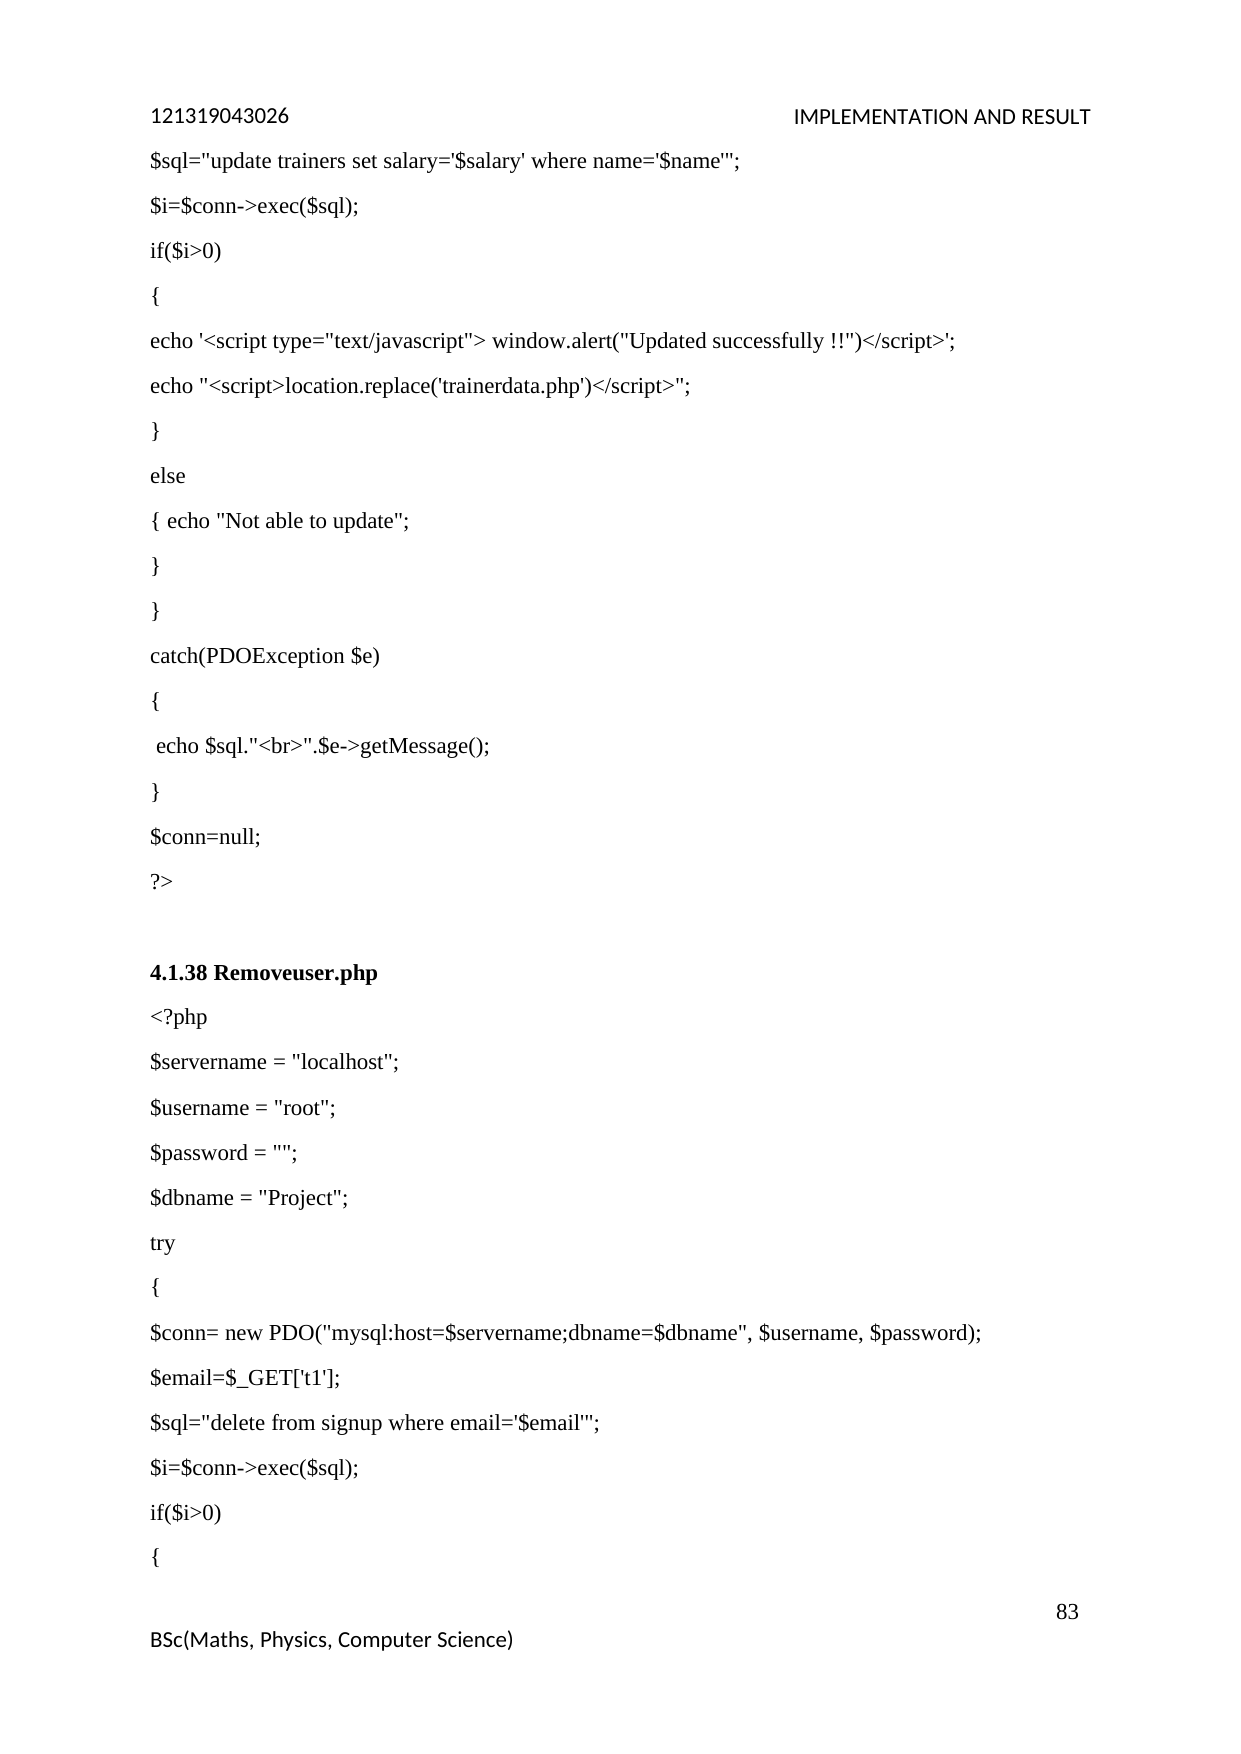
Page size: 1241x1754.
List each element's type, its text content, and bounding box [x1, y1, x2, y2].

text ?> [150, 868, 1167, 894]
text { [150, 1273, 1167, 1300]
text $dbname = "Project"; try [150, 1184, 350, 1255]
text } [150, 552, 1167, 579]
text $username = "root"; [150, 1094, 1167, 1120]
text } [150, 778, 1167, 804]
text $sql="delete from signup where email='$email'"; [150, 1409, 1167, 1435]
text { [150, 282, 1167, 308]
text $conn= new PDO("mysql:host=$servername;dbname=$dbname", $username, $password); [150, 1319, 1167, 1345]
subtitle Removeuser.php [150, 959, 1167, 985]
text <?php [150, 1003, 1167, 1030]
text $conn=null; [150, 823, 1167, 849]
text $password = ""; [150, 1139, 1167, 1165]
text $servername = "localhost"; [150, 1048, 1167, 1075]
text else [150, 462, 1167, 488]
text $i=$conn->exec($sql); if($i>0) [150, 192, 361, 264]
text echo $sql."<br>".$e->getMessage(); [156, 733, 1167, 759]
text catch(PDOException $e) [150, 643, 1167, 669]
text } [150, 597, 1167, 624]
text { echo "Not able to update"; [150, 507, 1167, 533]
text $email=$_GET['t1']; [150, 1364, 1167, 1390]
text echo '<script type="text/javascript"> window.alert("Updated successfully !!")</script>'; echo "<script>location.replace('trainerdata.php')</script>"; [150, 327, 958, 398]
text { [150, 1544, 1167, 1570]
text $sql="update trainers set salary='$salary' where name='$name'"; [150, 147, 1167, 174]
text { [150, 688, 1167, 714]
text $i=$conn->exec($sql); if($i>0) [150, 1454, 361, 1525]
text } [150, 417, 1167, 443]
